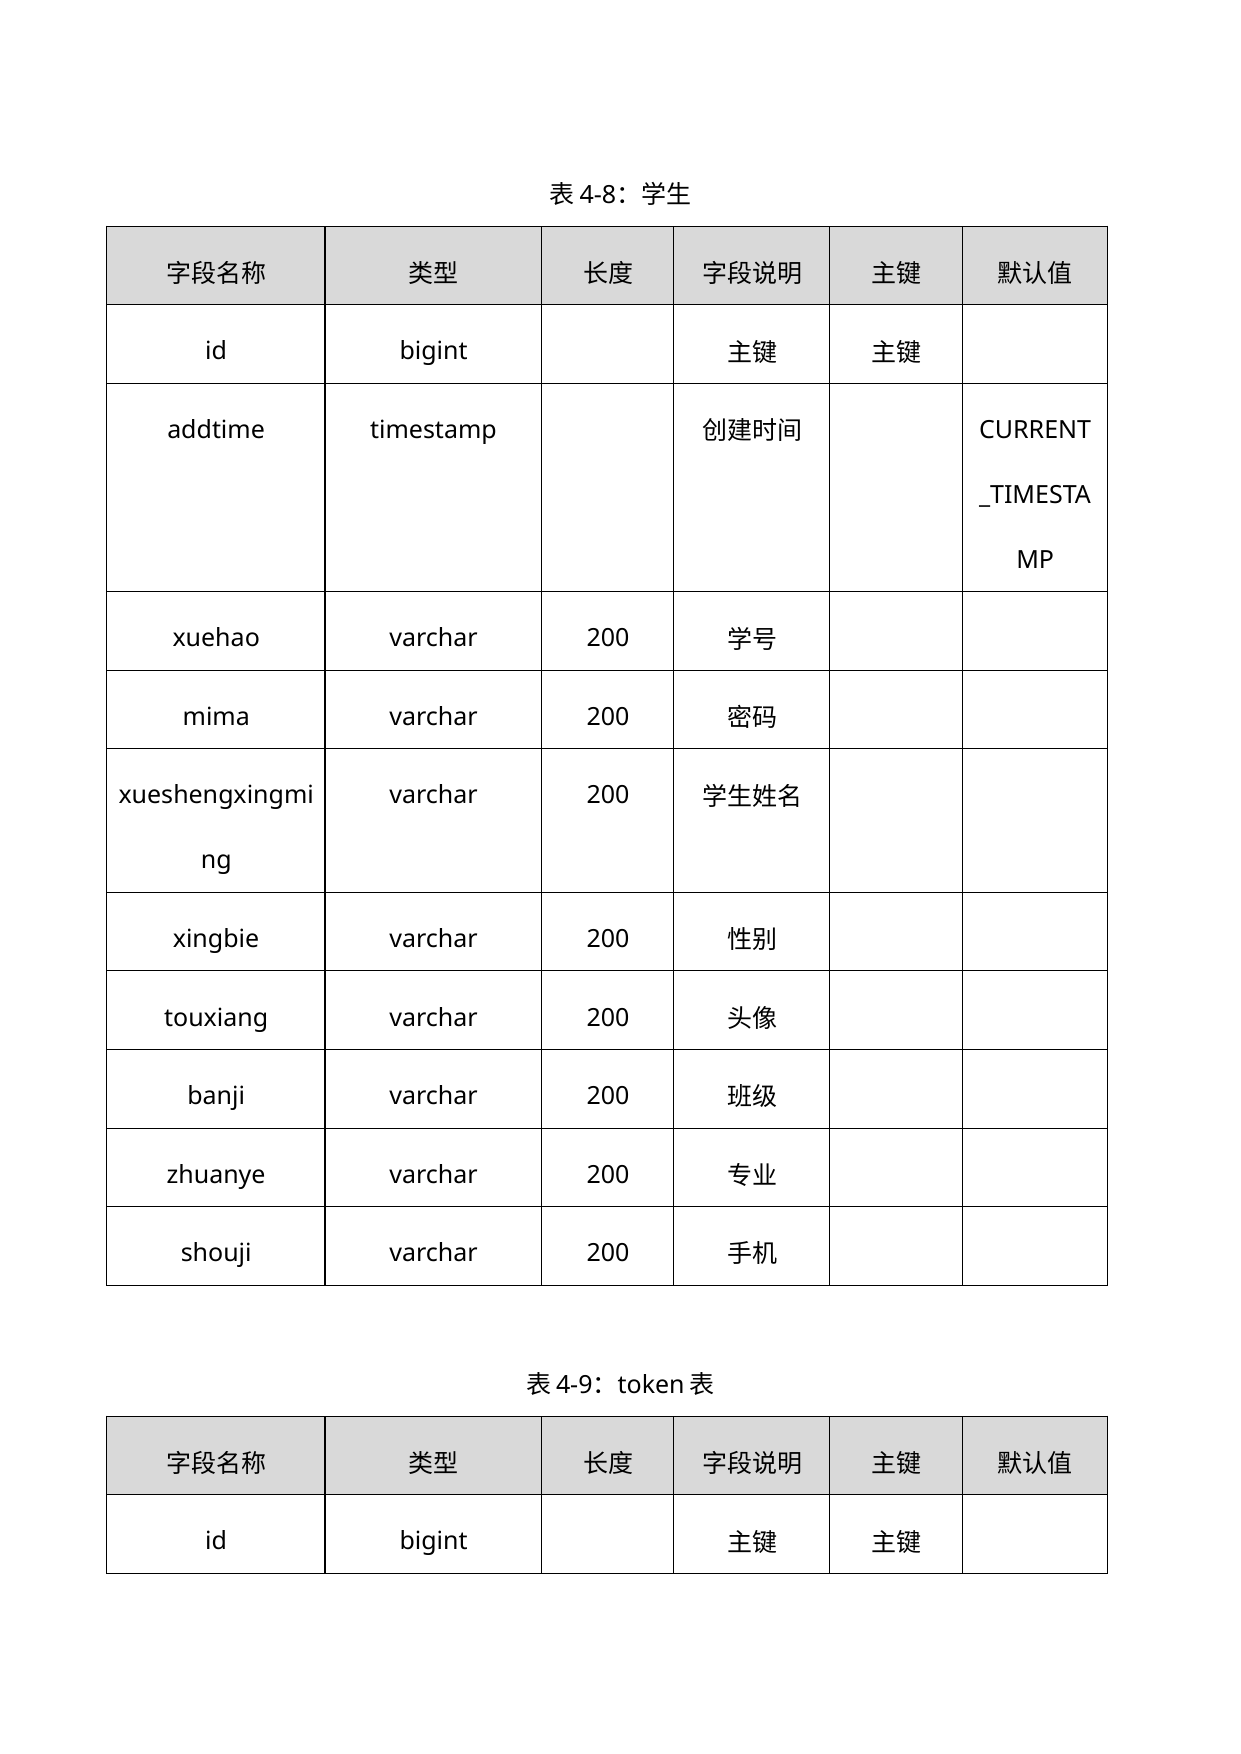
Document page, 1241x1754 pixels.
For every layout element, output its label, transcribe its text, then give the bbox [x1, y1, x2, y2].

table_header 类型 [326, 227, 541, 304]
table_cell [830, 671, 962, 748]
table_cell xueshengxingming [107, 749, 324, 892]
table_cell CURRENT_TIMESTAMP [963, 384, 1107, 591]
table_cell [963, 1050, 1107, 1127]
table_cell 学号 [674, 592, 829, 670]
table_cell timestamp [326, 384, 541, 591]
table_cell xingbie [107, 893, 324, 970]
table_cell 200 [542, 1129, 673, 1206]
table_cell shouji [107, 1207, 324, 1284]
table_header 字段说明 [674, 1417, 829, 1494]
table_cell 专业 [674, 1129, 829, 1206]
table_cell [830, 1129, 962, 1206]
table_cell [830, 749, 962, 892]
table_cell [963, 893, 1107, 970]
table_cell [830, 1207, 962, 1284]
table_header 类型 [326, 1417, 541, 1494]
table_cell 学生姓名 [674, 749, 829, 892]
table_cell 密码 [674, 671, 829, 748]
table_cell [830, 592, 962, 670]
table_cell [830, 893, 962, 970]
table_cell id [107, 1495, 324, 1573]
table_cell varchar [326, 592, 541, 670]
table_cell varchar [326, 1207, 541, 1284]
table_cell [542, 1495, 673, 1573]
table_cell 手机 [674, 1207, 829, 1284]
table_cell 200 [542, 592, 673, 670]
table_cell [963, 1495, 1107, 1573]
table_header 默认值 [963, 1417, 1107, 1494]
table_cell varchar [326, 893, 541, 970]
table_cell 主键 [674, 1495, 829, 1573]
table_cell 200 [542, 749, 673, 892]
table_cell bigint [326, 1495, 541, 1573]
table_cell varchar [326, 671, 541, 748]
table_cell xuehao [107, 592, 324, 670]
table_cell mima [107, 671, 324, 748]
table_header 字段说明 [674, 227, 829, 304]
table_cell [963, 1207, 1107, 1284]
table_header 长度 [542, 1417, 673, 1494]
table_cell [963, 749, 1107, 892]
table_cell [963, 971, 1107, 1049]
table_cell [542, 305, 673, 383]
table_cell zhuanye [107, 1129, 324, 1206]
table_header 字段名称 [107, 1417, 324, 1494]
table_header 主键 [830, 227, 962, 304]
table_cell [963, 671, 1107, 748]
table_cell touxiang [107, 971, 324, 1049]
table_cell 200 [542, 971, 673, 1049]
table_cell 性别 [674, 893, 829, 970]
table_cell [830, 971, 962, 1049]
table_cell 主键 [830, 305, 962, 383]
table_cell id [107, 305, 324, 383]
table_cell [830, 384, 962, 591]
table_cell [963, 592, 1107, 670]
table_cell 200 [542, 1050, 673, 1127]
table_header 字段名称 [107, 227, 324, 304]
table_cell [963, 305, 1107, 383]
table_cell varchar [326, 1129, 541, 1206]
table_cell banji [107, 1050, 324, 1127]
table_cell 200 [542, 1207, 673, 1284]
table_cell varchar [326, 749, 541, 892]
table_cell bigint [326, 305, 541, 383]
table_cell 主键 [674, 305, 829, 383]
table_header 主键 [830, 1417, 962, 1494]
table_header 默认值 [963, 227, 1107, 304]
text 表4-9：token表 [118, 1351, 1122, 1416]
table_cell [830, 1050, 962, 1127]
table_cell 创建时间 [674, 384, 829, 591]
table_cell 主键 [830, 1495, 962, 1573]
table_cell varchar [326, 971, 541, 1049]
table_cell 班级 [674, 1050, 829, 1127]
table_cell 200 [542, 893, 673, 970]
text 表4-8：学生 [118, 161, 1122, 226]
table_cell varchar [326, 1050, 541, 1127]
table_cell addtime [107, 384, 324, 591]
table_cell [963, 1129, 1107, 1206]
table_cell [542, 384, 673, 591]
table_cell 200 [542, 671, 673, 748]
table_cell 头像 [674, 971, 829, 1049]
table_header 长度 [542, 227, 673, 304]
